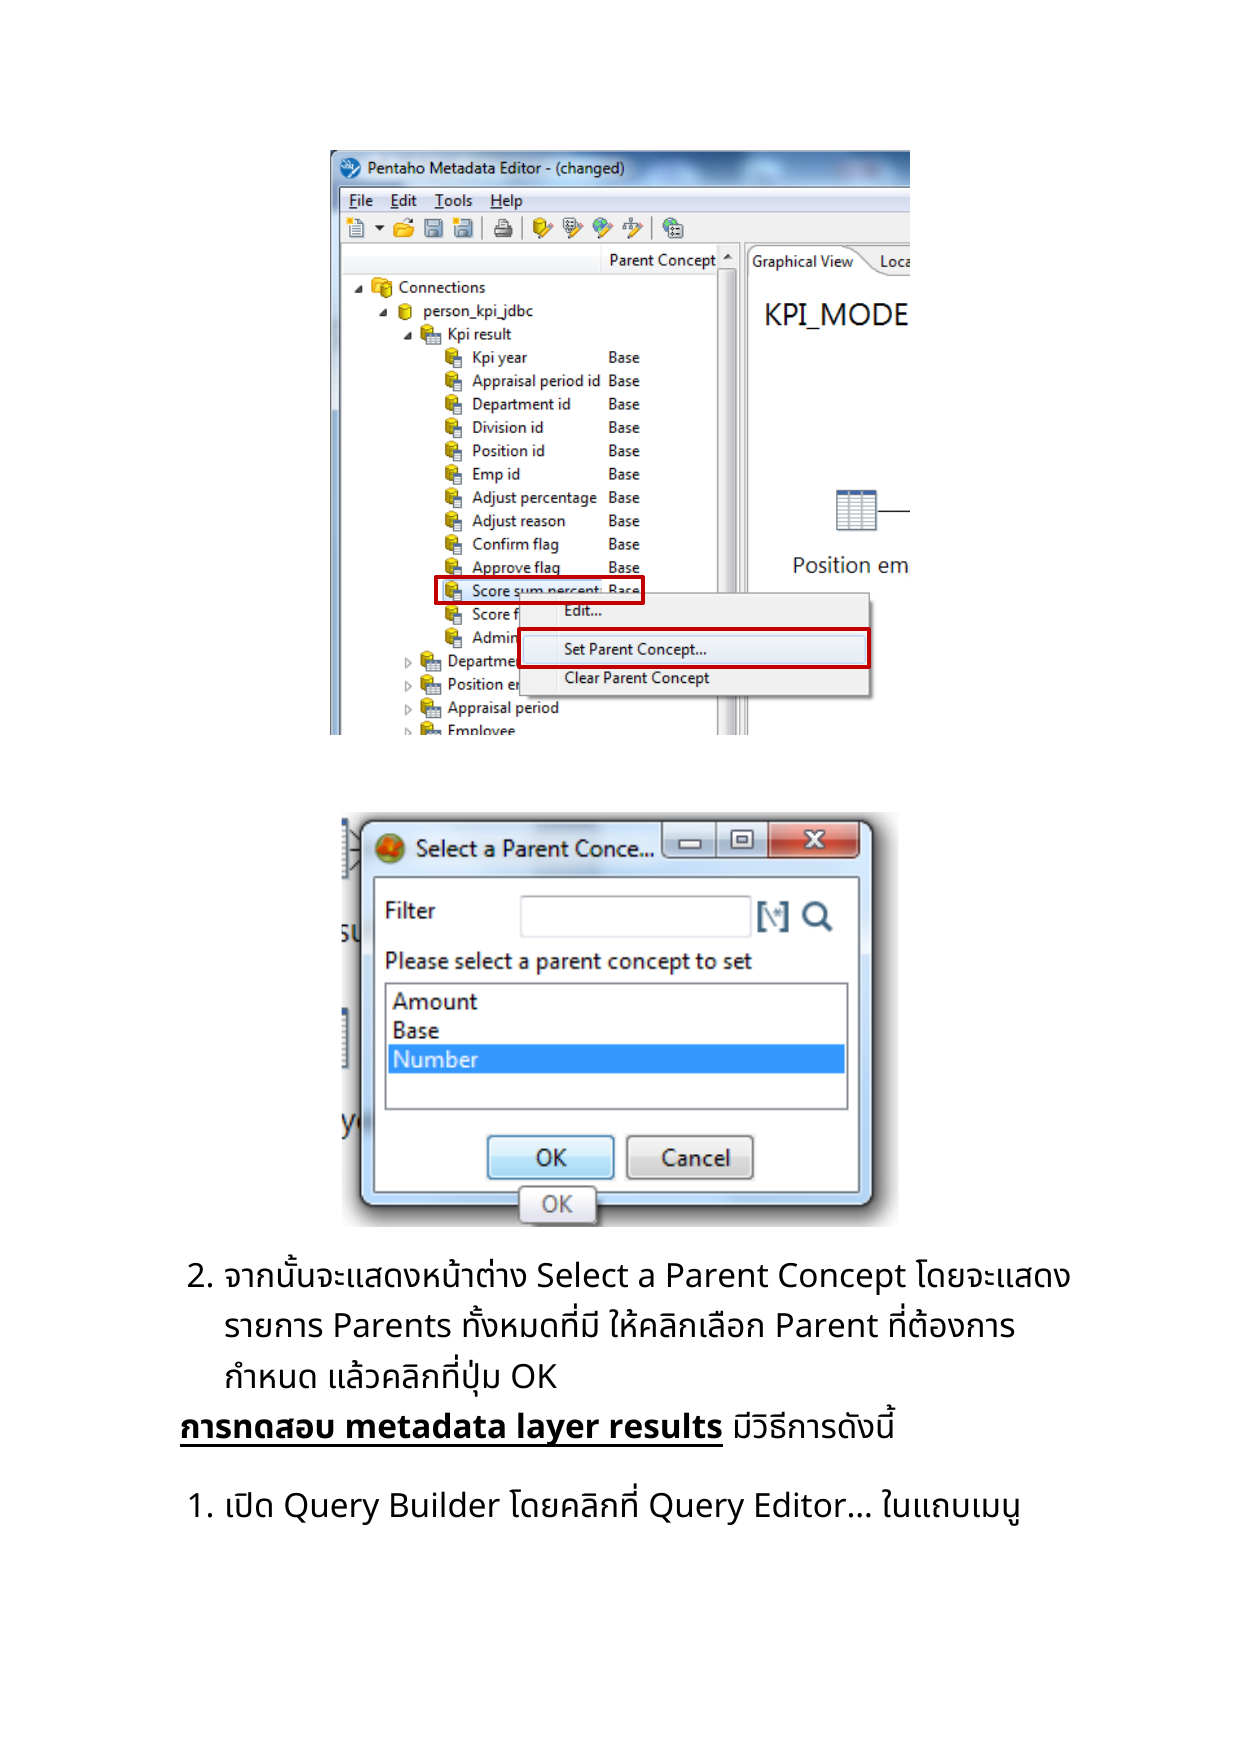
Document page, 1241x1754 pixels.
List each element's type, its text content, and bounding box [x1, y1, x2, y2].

list จากนั้นจะแสดงหน้าต่าง Select a Parent Concept โดยจะแสดงรายการ Parents ทั้งหมดที่มี ให้คลิกเลือก Parent ที่ต้องการกำหนด แล้วคลิกที่ปุ่ม OK [186, 1251, 1090, 1403]
picture [330, 150, 910, 735]
text การทดสอบ metadata layer results มีวิธีการดังนี้ [179, 1403, 1090, 1454]
picture [341, 812, 899, 1227]
list เปิด Query Builder โดยคลิกที่ Query Editor… ในแถบเมนู [186, 1482, 1090, 1533]
